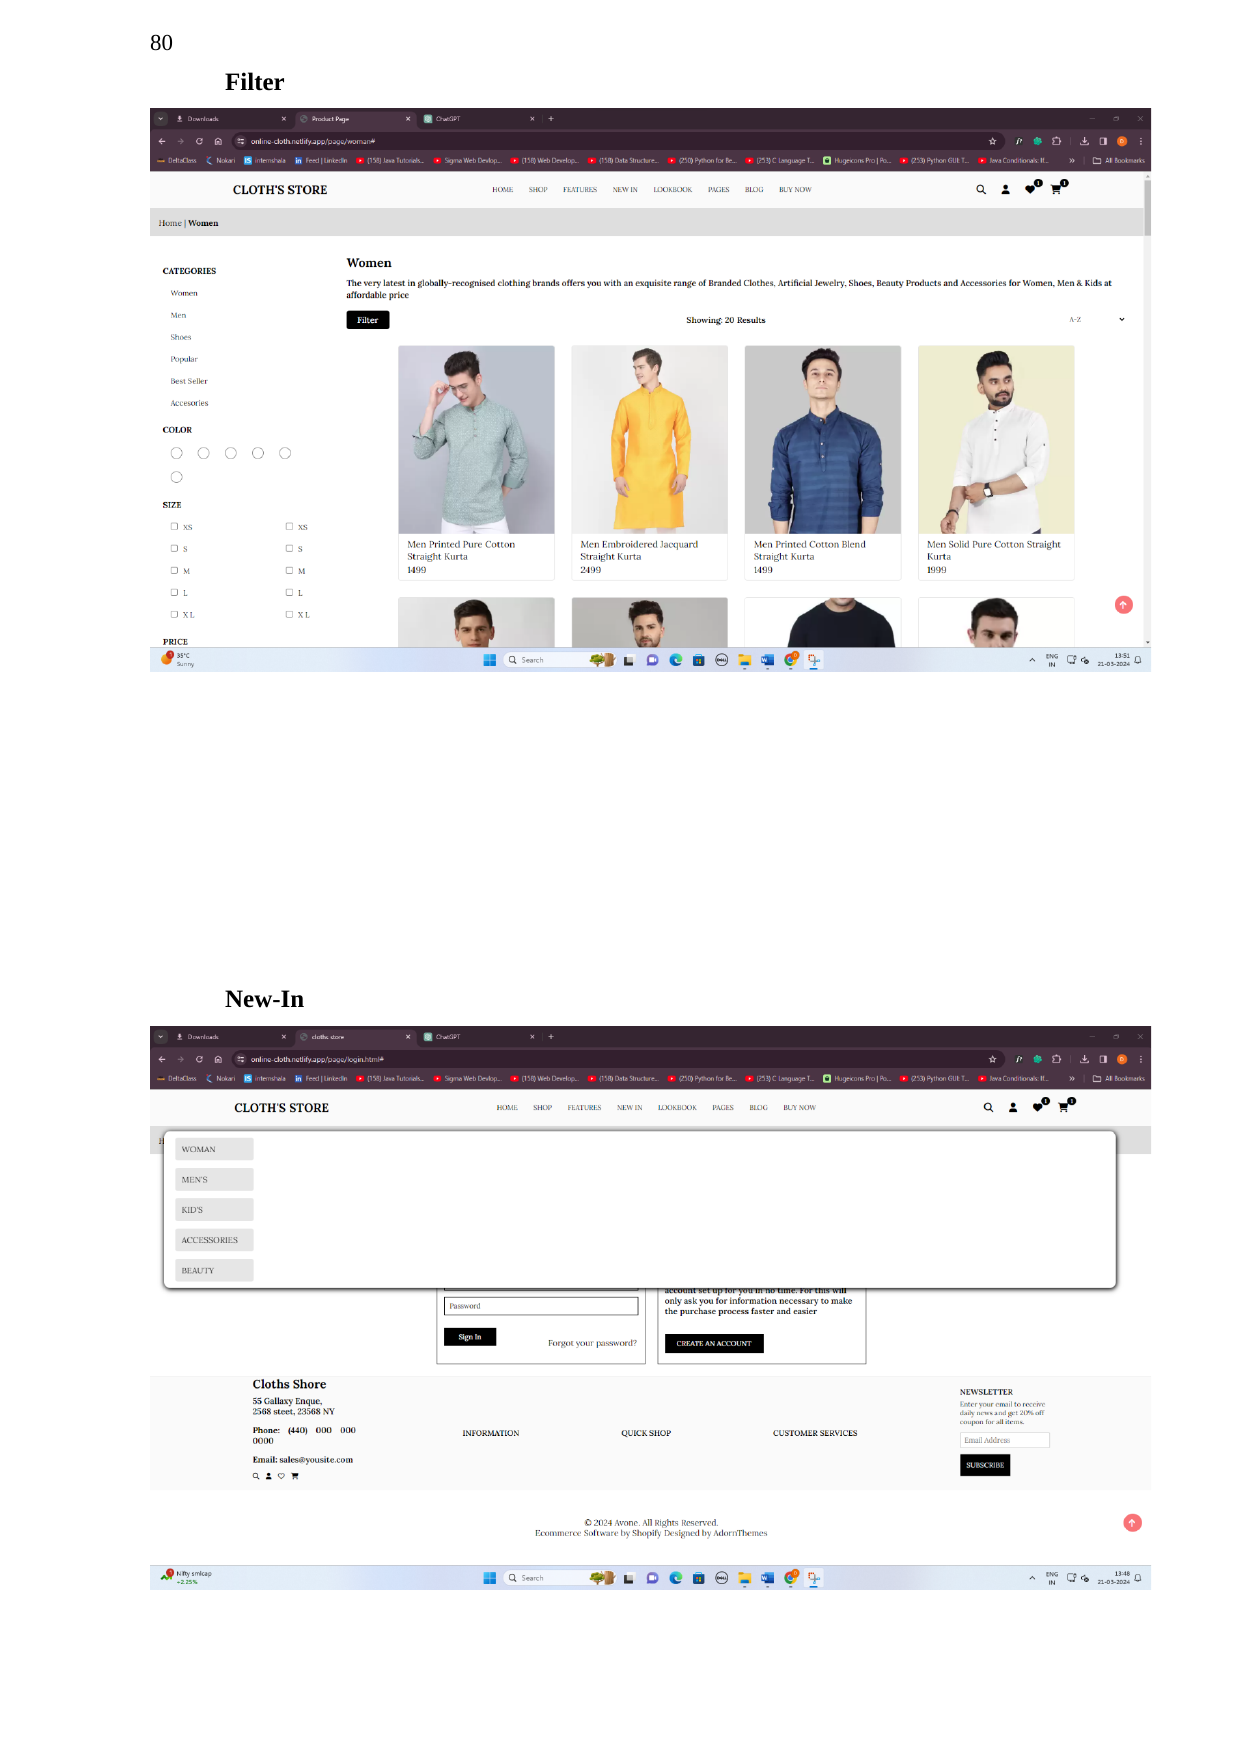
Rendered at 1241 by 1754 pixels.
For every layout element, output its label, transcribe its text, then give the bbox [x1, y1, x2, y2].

text New-In [150, 984, 1151, 1026]
picture [150, 1026, 1152, 1590]
text Filter [150, 67, 1151, 108]
picture [150, 108, 1152, 672]
